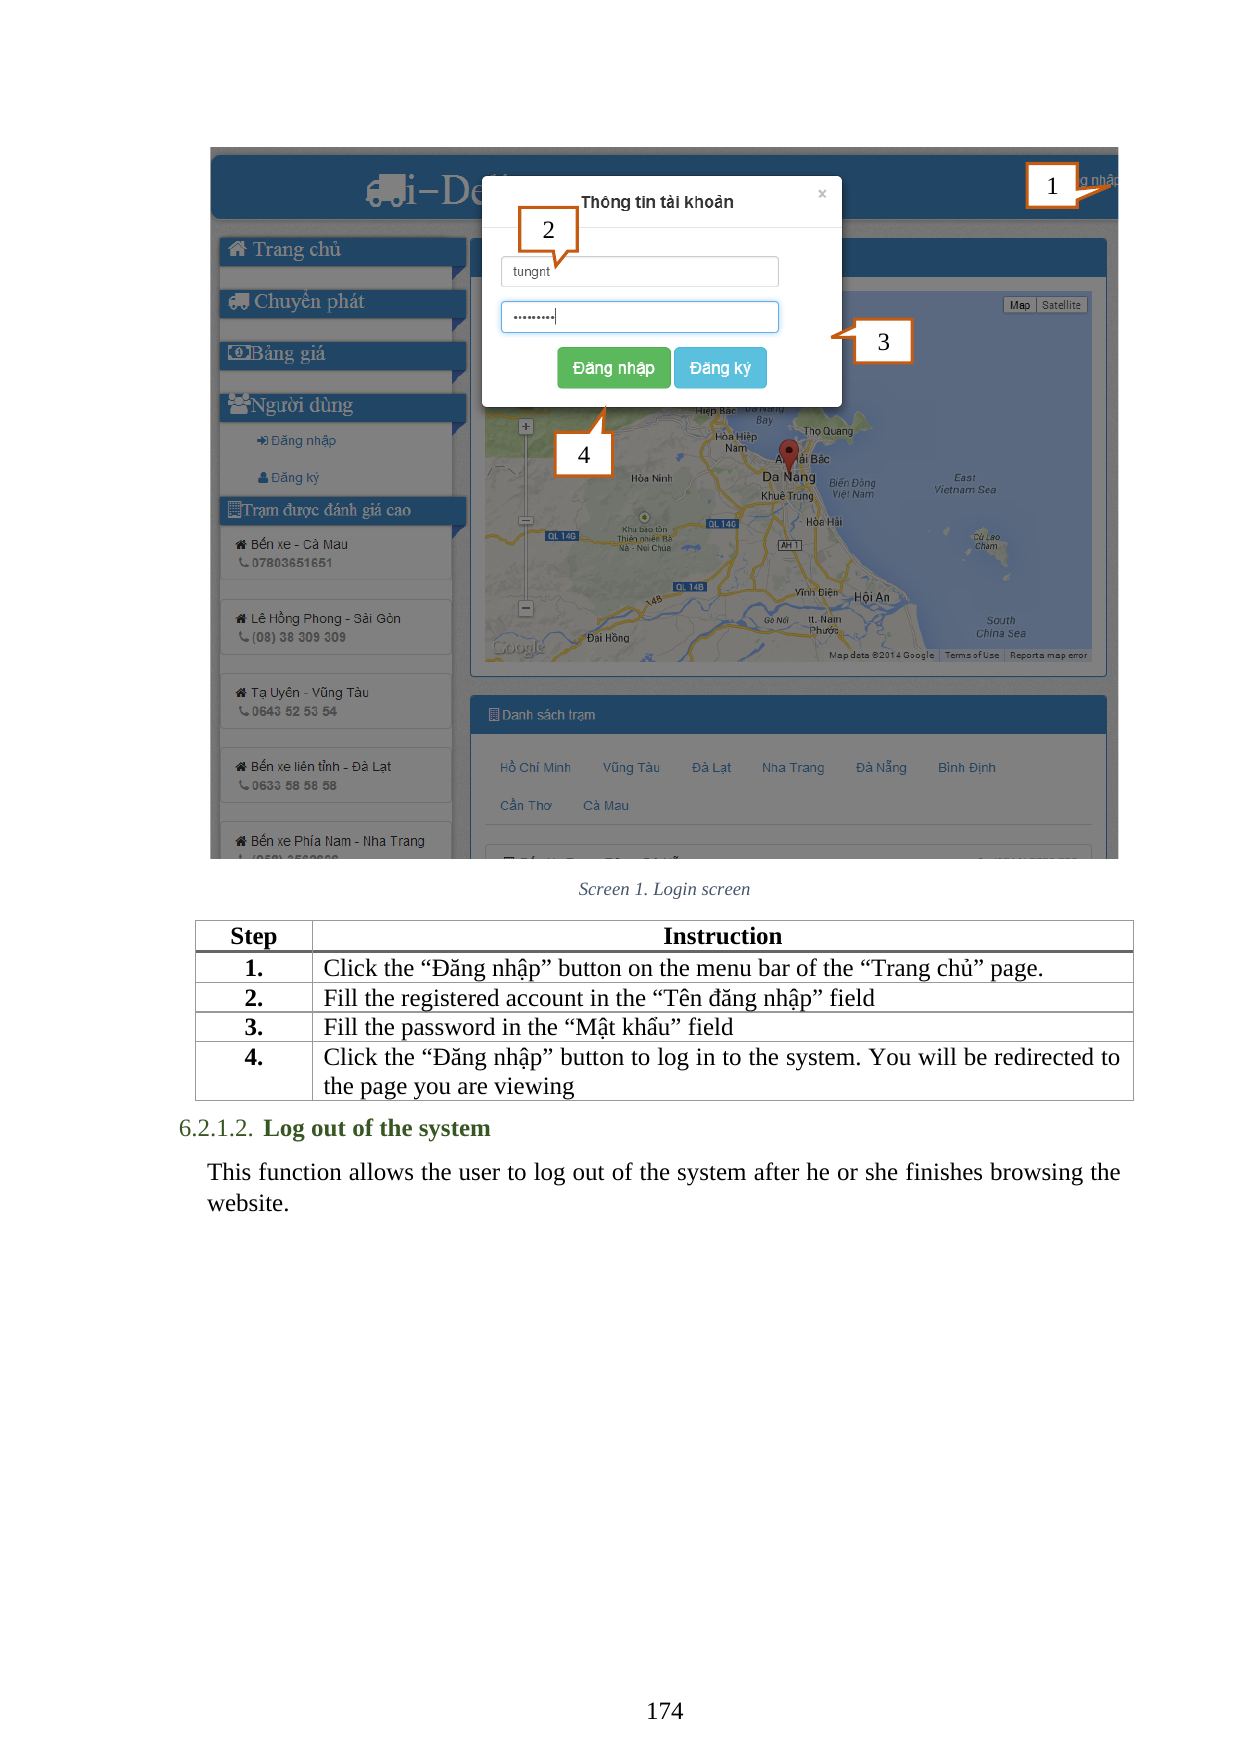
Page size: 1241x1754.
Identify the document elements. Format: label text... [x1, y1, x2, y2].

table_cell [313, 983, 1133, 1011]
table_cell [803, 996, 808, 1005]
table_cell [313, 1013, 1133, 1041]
text This function allows the user to log out of the system after he or she finishes browsing the website. [207, 1157, 1122, 1217]
picture [210, 147, 1119, 859]
subtitle Log out of the system [254, 1113, 1122, 1142]
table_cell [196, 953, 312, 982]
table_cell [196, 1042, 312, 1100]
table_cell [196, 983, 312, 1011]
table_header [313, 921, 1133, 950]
text Screen 1. Login screen [207, 878, 1122, 899]
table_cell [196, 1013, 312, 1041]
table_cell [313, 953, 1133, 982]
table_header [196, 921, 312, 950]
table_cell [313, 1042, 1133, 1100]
